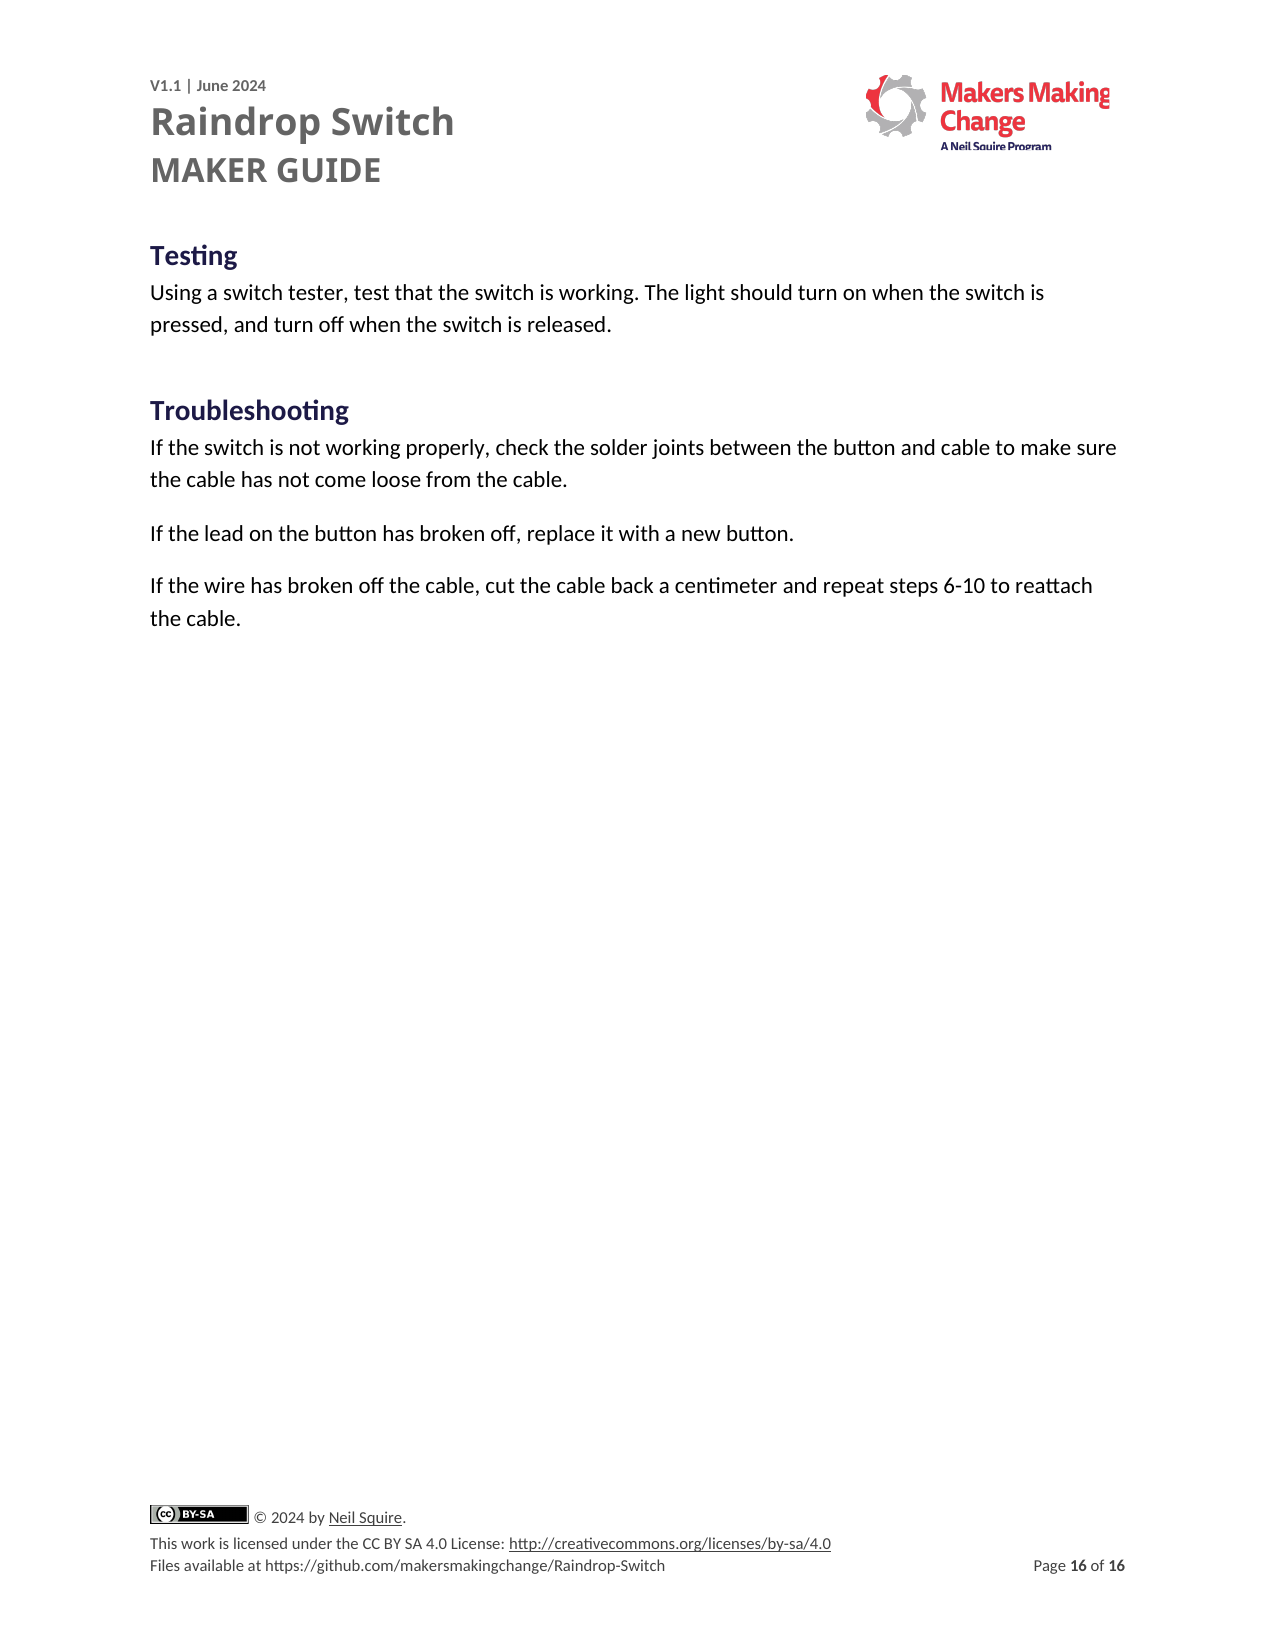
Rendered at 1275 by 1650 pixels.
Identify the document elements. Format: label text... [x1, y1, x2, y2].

text If the wire has broken off the cable, cut the cable back a centimeter and repeat steps 6-10 to reattach the cable. [150, 572, 1125, 632]
subtitle Troubleshooting [150, 392, 1125, 428]
picture [865, 75, 1110, 151]
picture [150, 1505, 249, 1524]
text Using a switch tester, test that the switch is working. The light should turn on when the switch is pressed, and turn off when the switch is released. [150, 278, 1125, 338]
subtitle Testing [150, 237, 1125, 273]
text If the lead on the button has broken off, replace it with a new button. [150, 519, 1125, 547]
text If the switch is not working properly, check the solder joints between the button and cable to make sure the cable has not come loose from the cable. [150, 433, 1125, 494]
